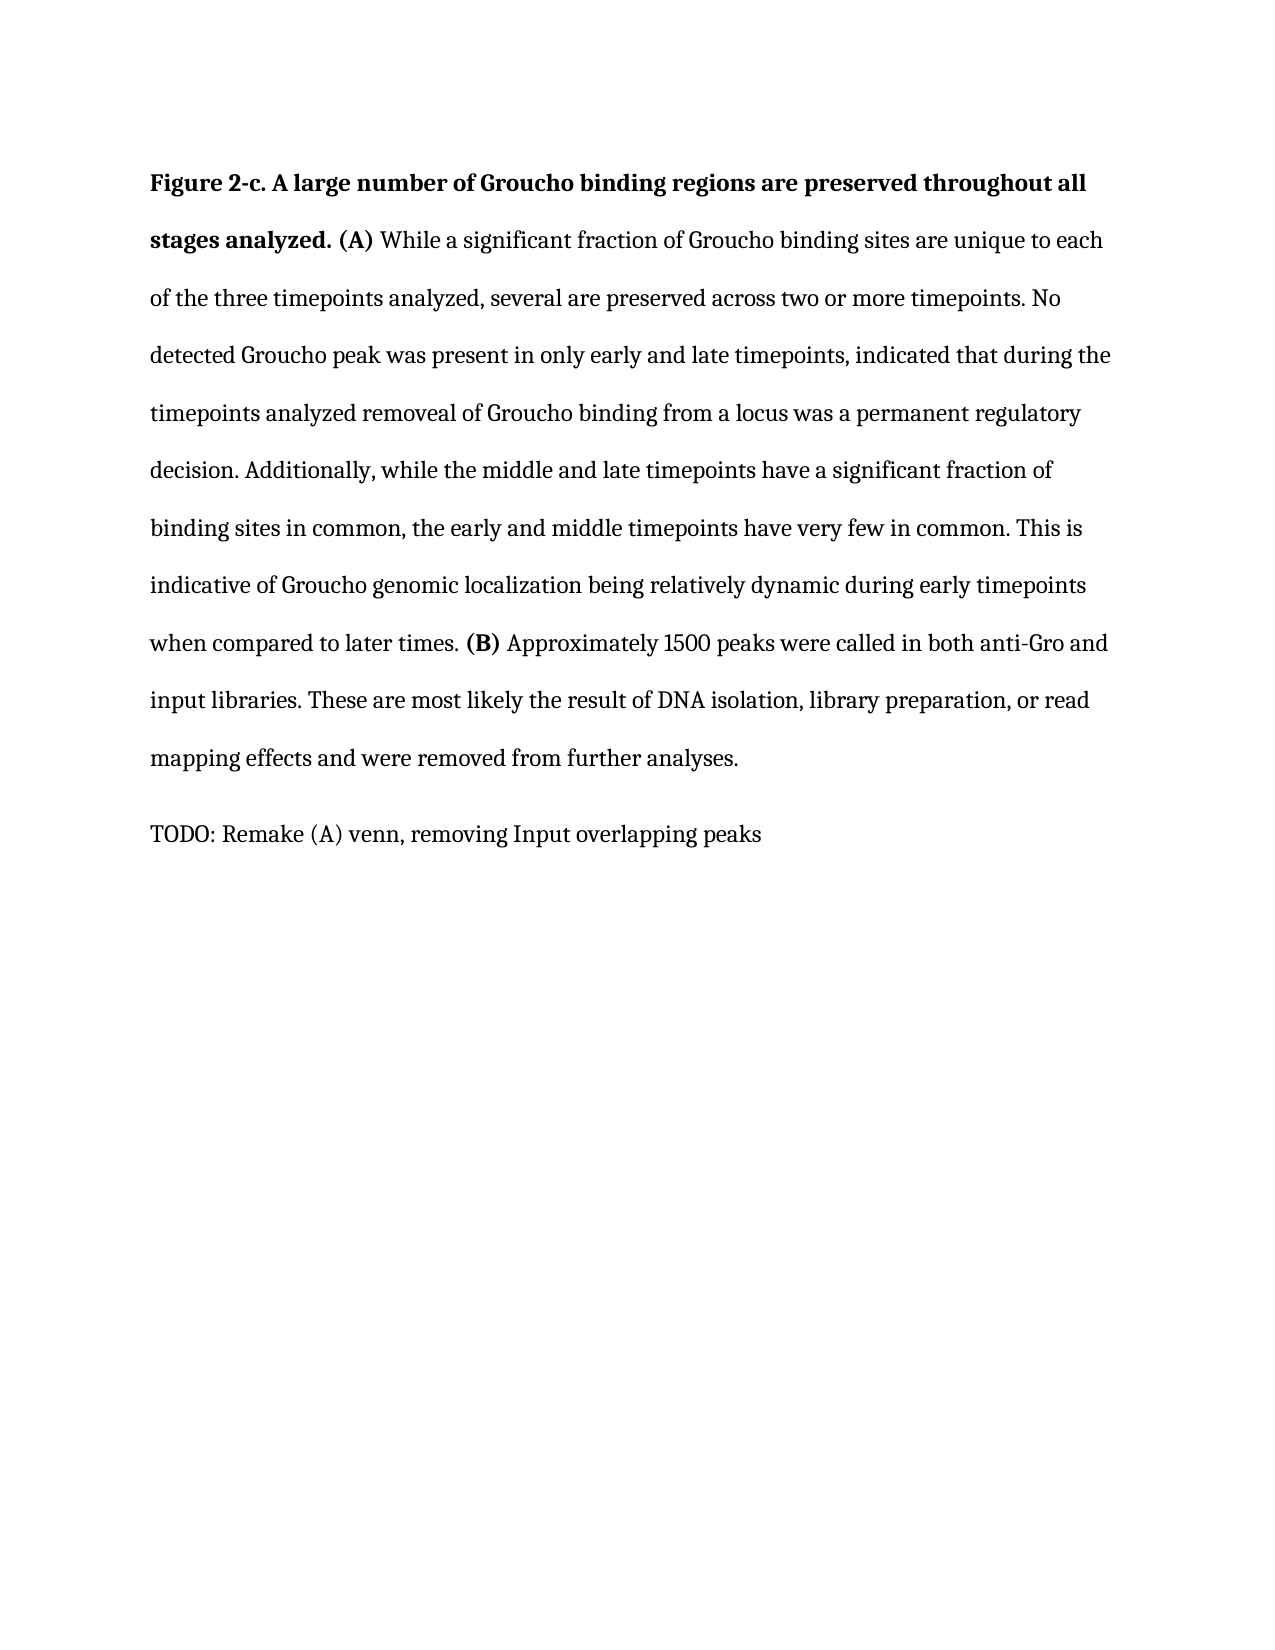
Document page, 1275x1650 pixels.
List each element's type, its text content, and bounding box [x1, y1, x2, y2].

text Figure 2-c. A large number of Groucho binding regions are preserved throughout all stages analyzed. (A) While a significant fraction of Groucho binding sites are unique to each of the three timepoints analyzed, several are preserved across two or more timepoints. No detected Groucho peak was present in only early and late timepoints, indicated that during the timepoints analyzed removeal of Groucho binding from a locus was a permanent regulatory decision. Additionally, while the middle and late timepoints have a significant fraction of binding sites in common, the early and middle timepoints have very few in common. This is indicative of Groucho genomic localization being relatively dynamic during early timepoints when compared to later times. (B) Approximately 1500 peaks were called in both anti-Gro and input libraries. These are most likely the result of DNA isolation, library preparation, or read mapping effects and were removed from further analyses. [150, 169, 1125, 772]
text TODO: Remake (A) venn, removing Input overlapping peaks [150, 820, 1125, 849]
